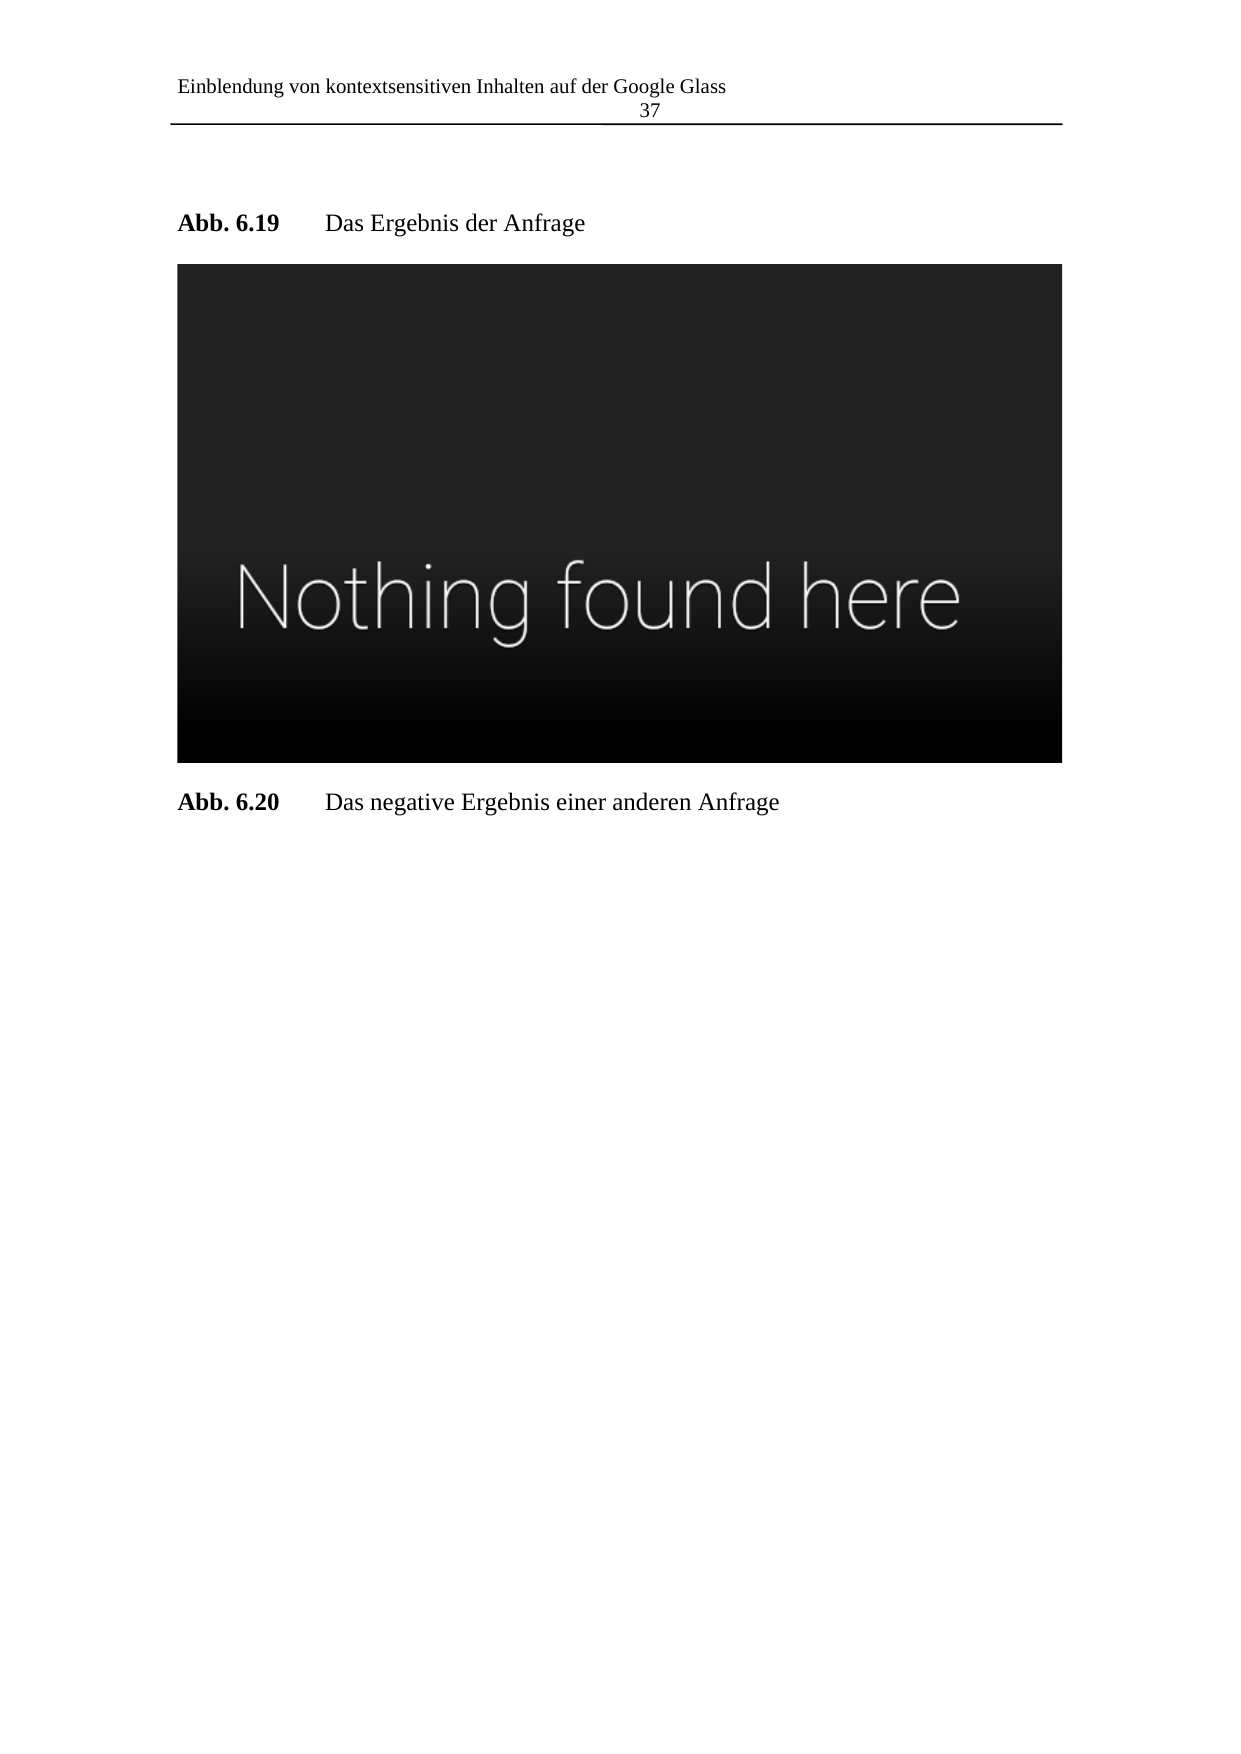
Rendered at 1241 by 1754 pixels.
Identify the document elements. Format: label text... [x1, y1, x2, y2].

picture [177, 264, 1063, 763]
